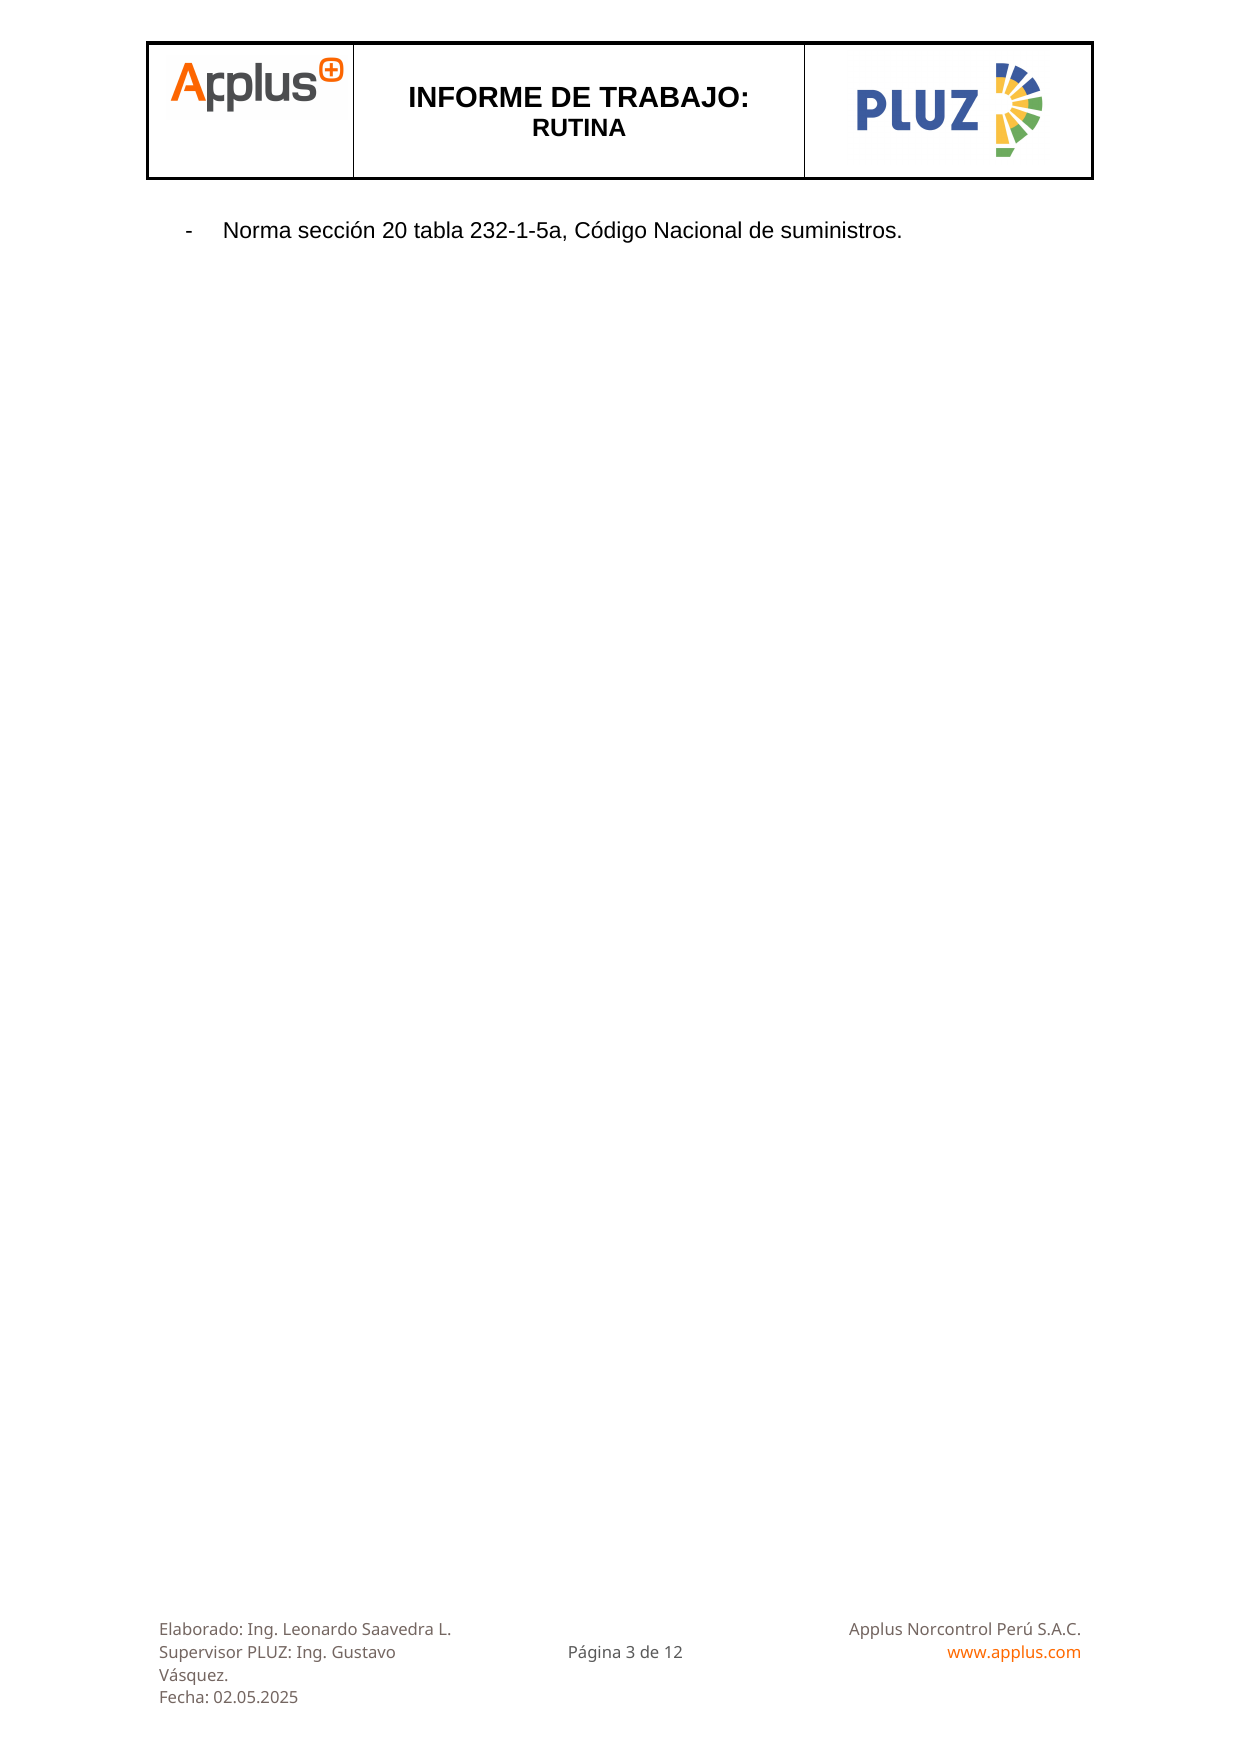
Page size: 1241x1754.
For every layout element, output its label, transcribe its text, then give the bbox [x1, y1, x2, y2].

picture [165, 55, 348, 120]
list Norma sección 20 tabla 232-1-5a, Código Nacional de suministros. [185, 214, 1092, 246]
picture [847, 50, 1050, 165]
